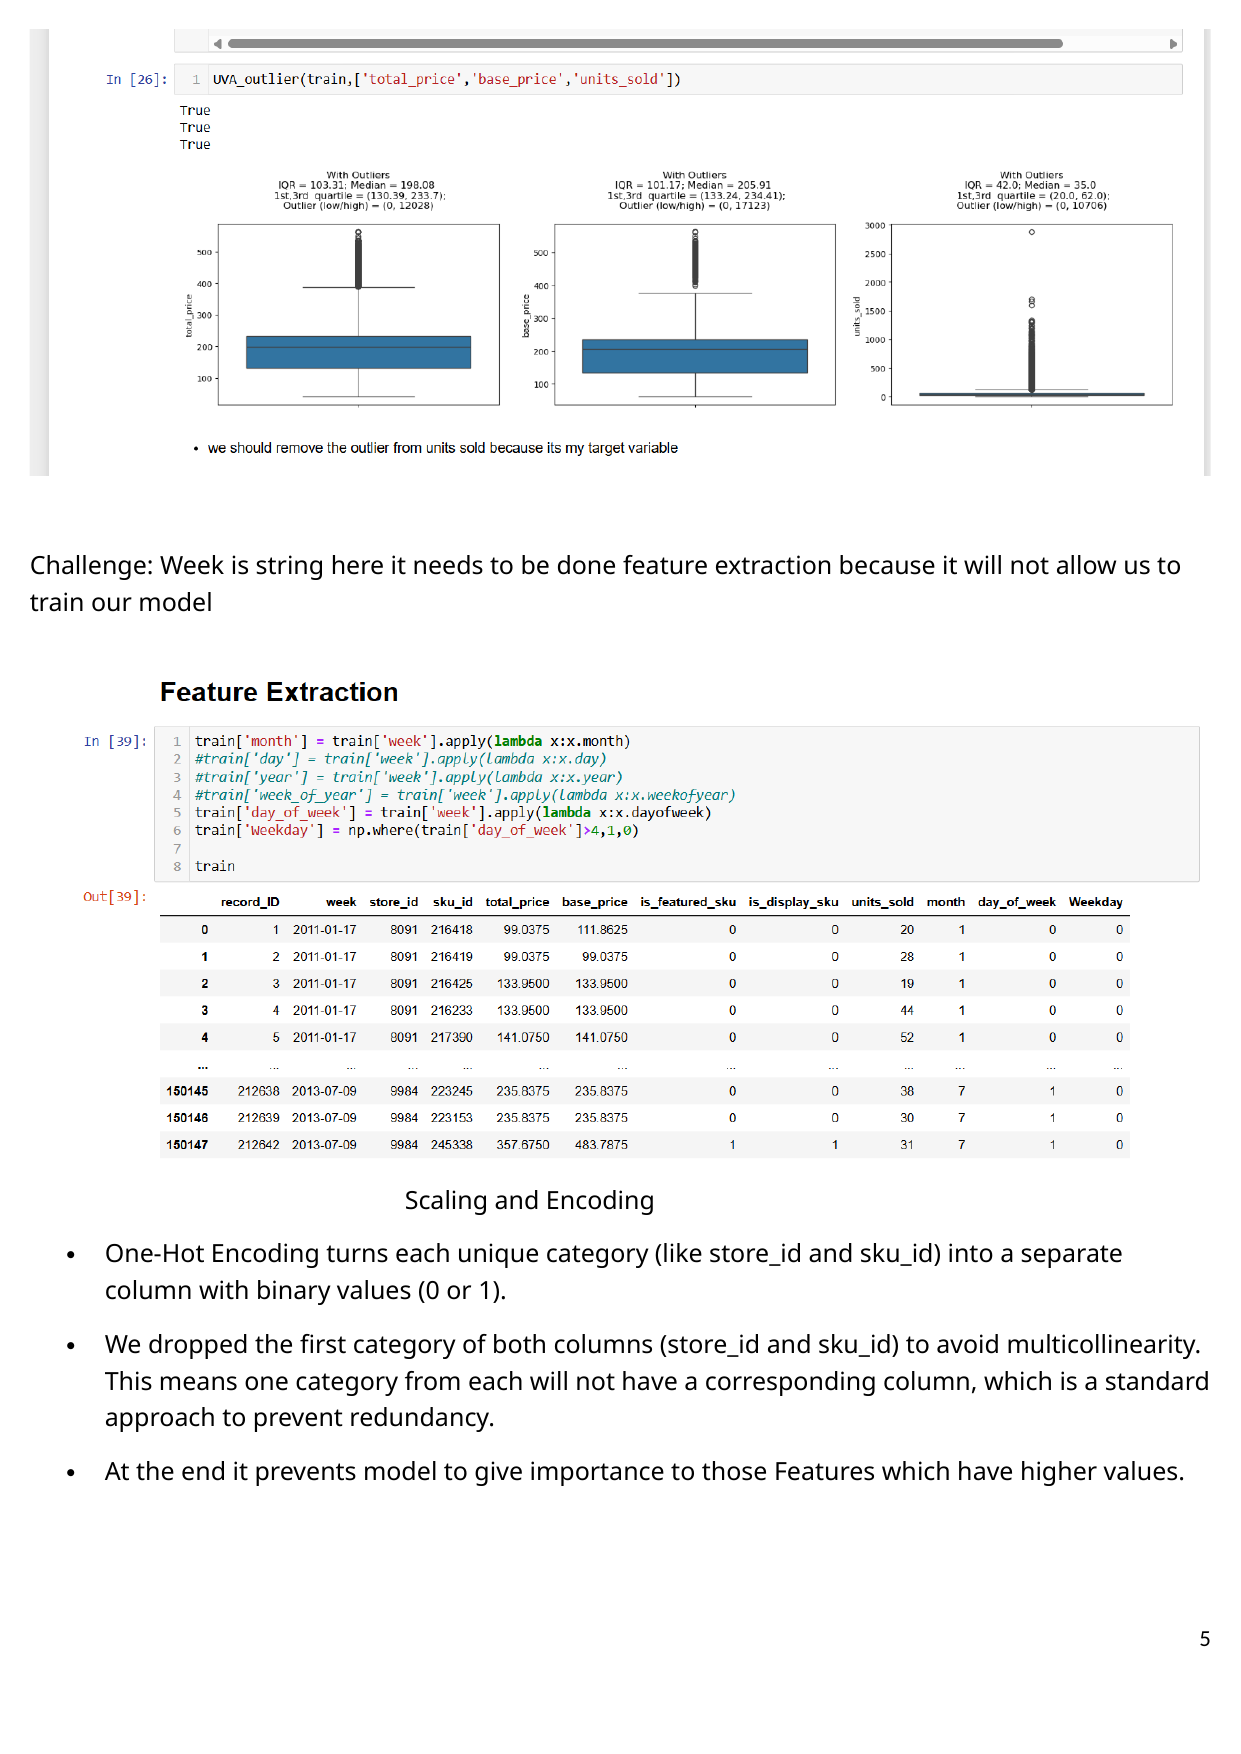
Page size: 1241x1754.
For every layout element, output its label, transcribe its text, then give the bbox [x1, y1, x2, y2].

picture [29, 29, 1211, 476]
list One-Hot Encoding turns each unique category (like store_id and sku_id) into a separate column with binary values (0 or 1). [67, 1236, 1211, 1307]
picture [29, 637, 1211, 1164]
text Scaling and Encoding [29, 1183, 1211, 1217]
text Challenge: Week is string here it needs to be done feature extraction because it will not allow us to train our model [29, 547, 1211, 618]
list We dropped the first category of both columns (store_id and sku_id) to avoid multicollinearity. This means one category from each will not have a corresponding column, which is a standard approach to prevent redundancy. [67, 1326, 1211, 1434]
list At the end it prevents model to give importance to those Features which have higher values. [67, 1453, 1211, 1487]
